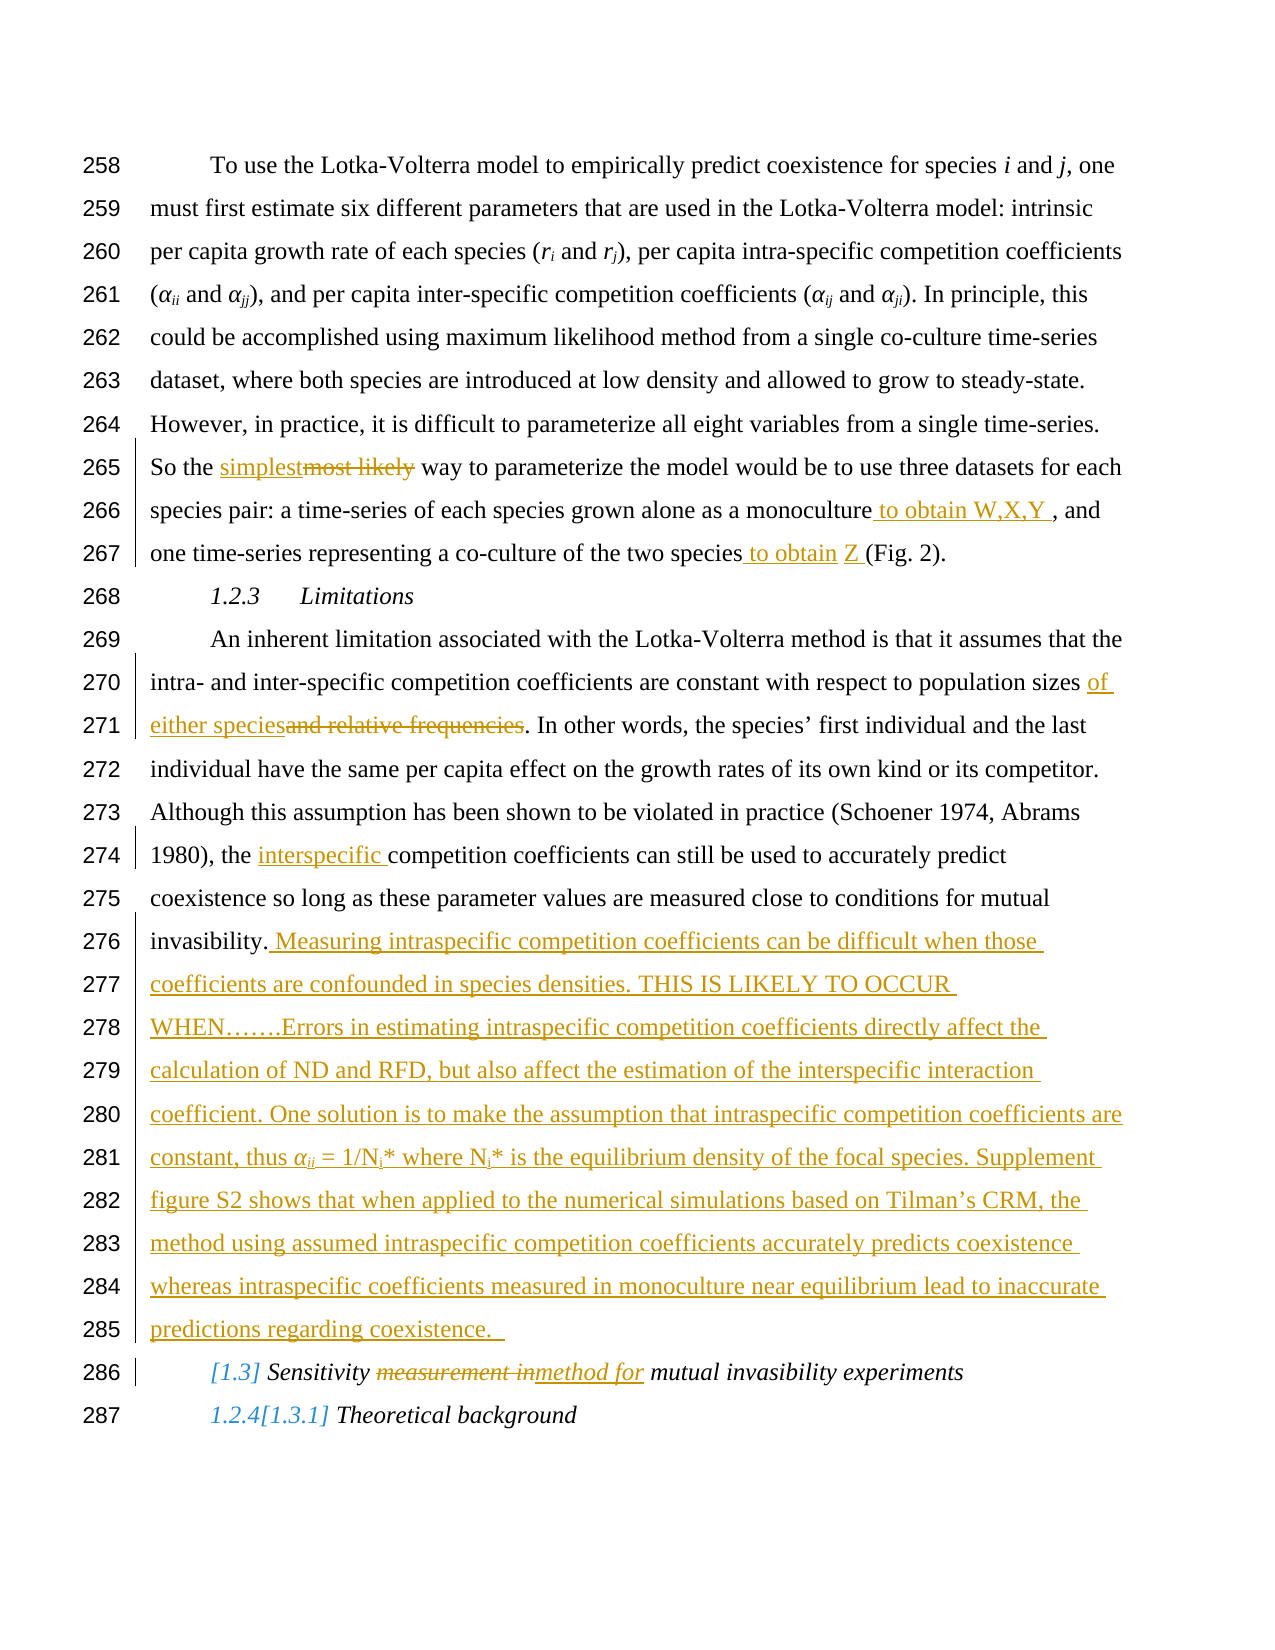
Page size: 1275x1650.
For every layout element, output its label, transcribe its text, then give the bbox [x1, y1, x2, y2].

text To use the Lotka-Volterra model to empirically predict coexistence for species i and j, one must first estimate six different parameters that are used in the Lotka-Volterra model: intrinsic per capita growth rate of each species (ri and rj), per capita intra-specific competition coefficients (αii and αjj), and per capita inter-specific competition coefficients (αij and αji). In principle, this could be accomplished using maximum likelihood method from a single co-culture time-series dataset, where both species are introduced at low density and allowed to grow to steady-state. However, in practice, it is difficult to parameterize all eight variables from a single time-series. So the way to parameterize the model would be to use three datasets for each species pair: a time-series of each species grown alone as a monoculture, and one time-series representing a co-culture of the two species (Fig. 2). [150, 150, 1125, 567]
list Theoretical background [150, 1401, 1125, 1429]
text An inherent limitation associated with the Lotka-Volterra method is that it assumes that the intra- and inter-specific competition coefficients are constant with respect to population sizes . In other words, the species’ first individual and the last individual have the same per capita effect on the growth rates of its own kind or its competitor. Although this assumption has been shown to be violated in practice (Schoener 1974, Abrams 1980), the competition coefficients can still be used to accurately predict coexistence so long as these parameter values are measured close to conditions for mutual invasibility. [150, 624, 1125, 1343]
list Sensitivity mutual invasibility experiments [150, 1357, 1125, 1386]
list Limitations [150, 581, 1125, 610]
